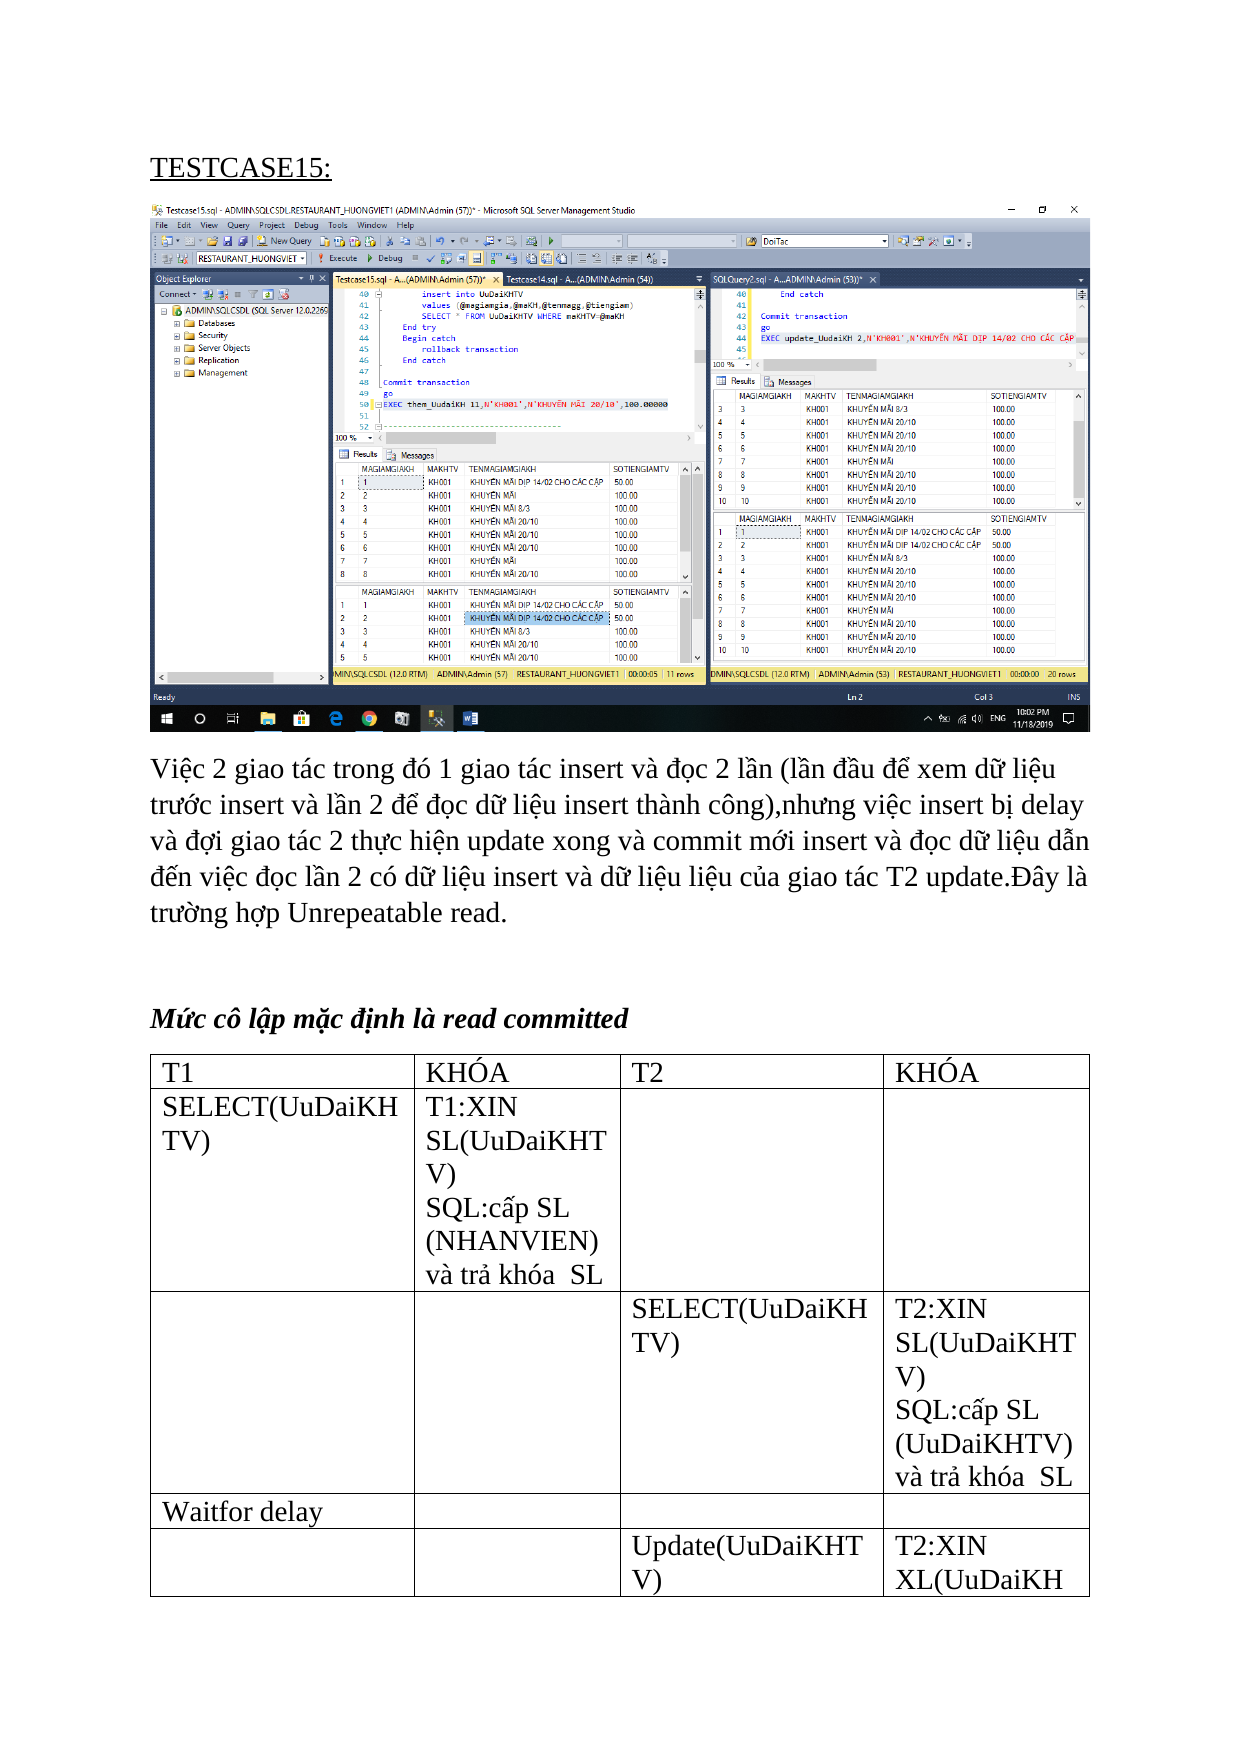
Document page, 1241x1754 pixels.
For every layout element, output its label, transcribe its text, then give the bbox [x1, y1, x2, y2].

table_cell SELECT(UuDaiKHTV) [151, 1089, 414, 1291]
table_cell Update(UuDaiKHTV) [621, 1529, 883, 1596]
text TESTCASE15: [150, 150, 1090, 183]
table_cell [884, 1089, 1089, 1291]
table_header T2 [621, 1055, 883, 1088]
text Việc 2 giao tác trong đó 1 giao tác insert và đọc 2 lần (lần đầu để xem dữ liệu trước insert và lần 2 để đọc dữ liệu insert thành công),nhưng việc insert bị delay và đợi giao tác 2 thực hiện update xong và commit mới insert và đọc dữ liệu dẫn đến việc đọc lần 2 có dữ liệu insert và dữ liệu liệu của giao tác T2 update.Đây là trường hợp Unrepeatable read. [150, 751, 1090, 929]
text Mức cô lập mặc định là read committed [150, 1001, 1090, 1034]
table_cell [415, 1494, 620, 1527]
table_cell [621, 1089, 883, 1291]
table_cell T1:XIN SL(UuDaiKHTV) SQL:cấp SL (NHANVIEN) và trả khóa SL [415, 1089, 620, 1291]
picture [150, 202, 1091, 732]
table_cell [884, 1292, 1089, 1493]
table_cell [884, 1494, 1089, 1527]
table_cell Waitfor delay [151, 1494, 414, 1527]
table_cell SELECT(UuDaiKHTV) [621, 1292, 883, 1493]
table_header KHÓA [415, 1055, 620, 1088]
table_cell [415, 1292, 620, 1493]
table_cell [415, 1529, 620, 1596]
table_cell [884, 1529, 1089, 1596]
table_cell [621, 1494, 883, 1527]
table_cell [151, 1529, 414, 1596]
table_header T1 [151, 1055, 414, 1088]
table_header KHÓA [884, 1055, 1089, 1088]
table_cell [151, 1292, 414, 1493]
